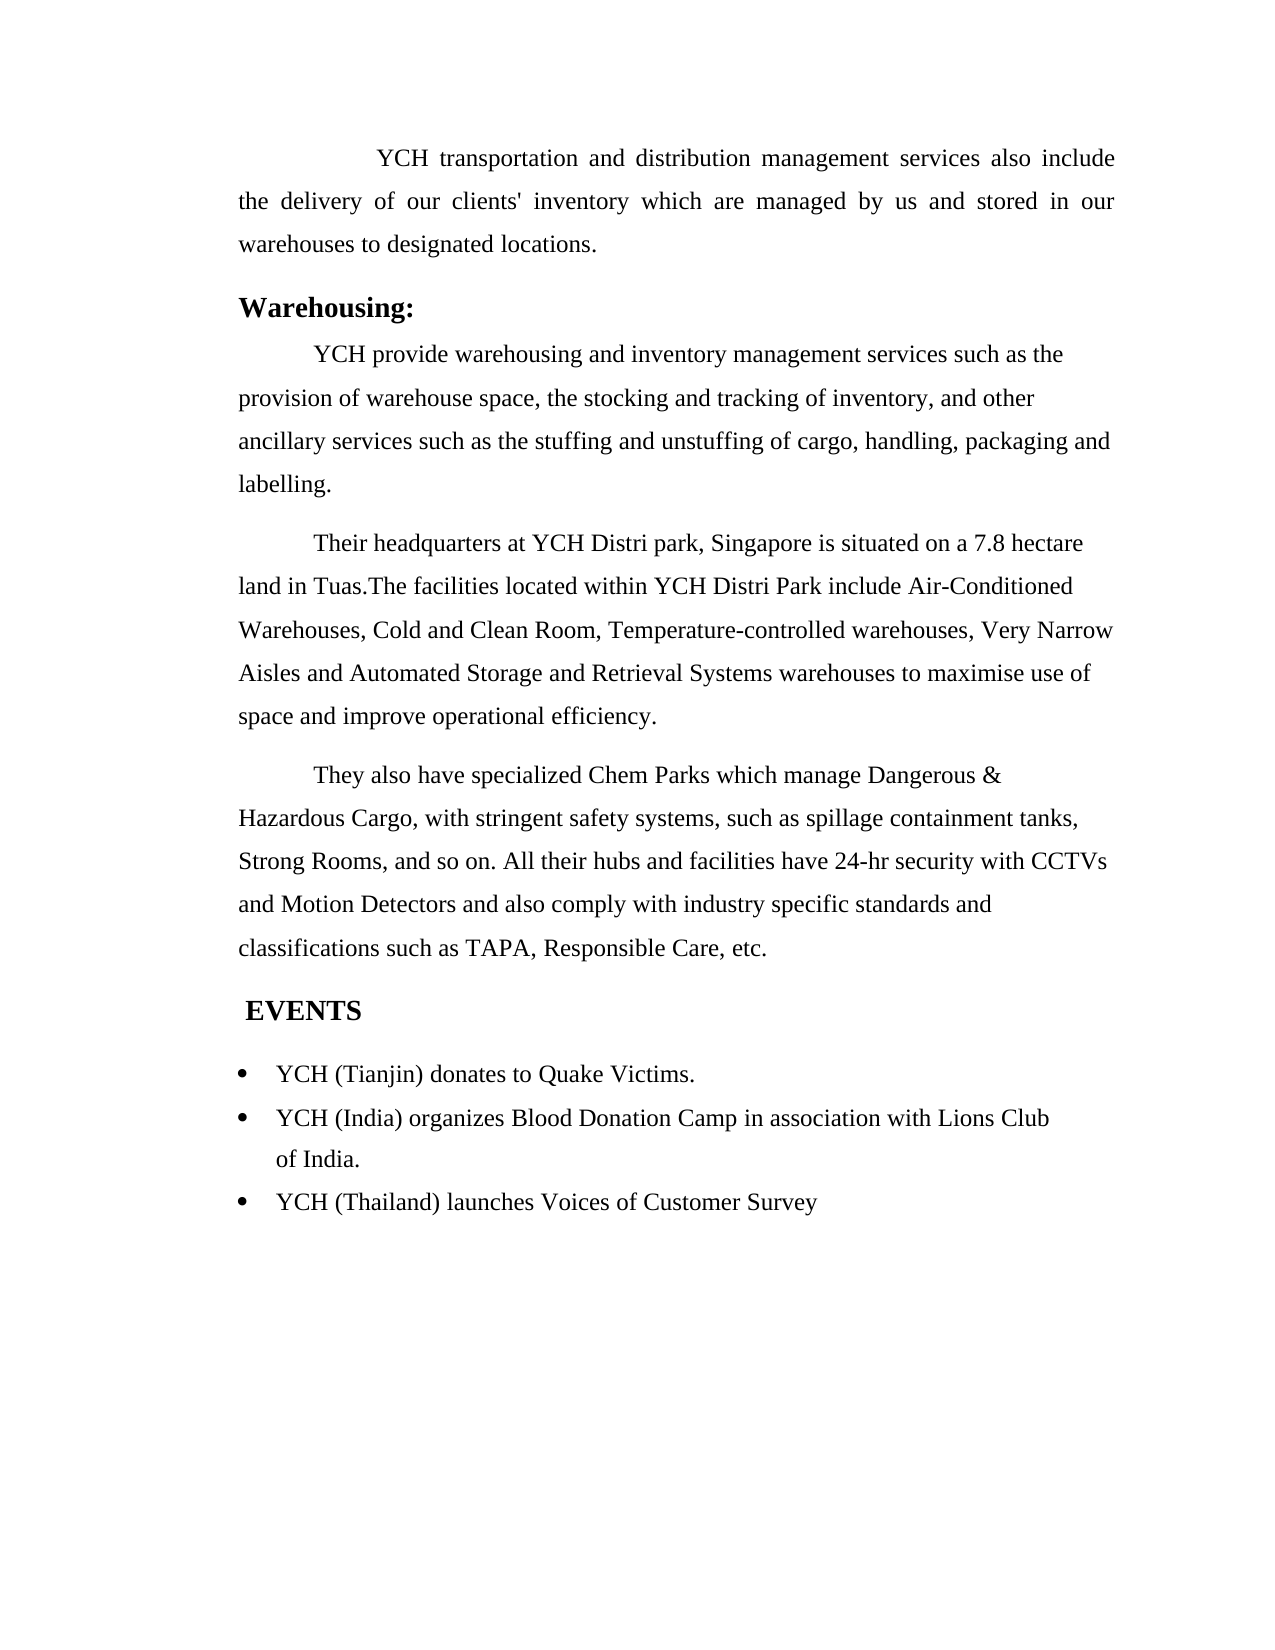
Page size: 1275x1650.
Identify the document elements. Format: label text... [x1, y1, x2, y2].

subtitle EVENTS [245, 993, 1154, 1026]
list YCH (Tianjin) donates to Quake Victims. [238, 1059, 1154, 1088]
text YCH transportation and distribution management services also include the delivery of our clients' inventory which are managed by us and stored in our warehouses to designated locations. [238, 143, 1115, 258]
text They also have specialized Chem Parks which manage Dangerous & Hazardous Cargo, with stringent safety systems, such as spillage containment tanks, Strong Rooms, and so on. All their hubs and facilities have 24-hr security with CCTVs and Motion Detectors and also comply with industry specific standards and classifications such as TAPA, Responsible Care, etc. [238, 760, 1114, 961]
text Their headquarters at YCH Distri park, Singapore is situated on a 7.8 hectare land in Tuas.The facilities located within YCH Distri Park include Air-Conditioned Warehouses, Cold and Clean Room, Temperature-controlled warehouses, Very Narrow Aisles and Automated Storage and Retrieval Systems warehouses to maximise use of space and improve operational efficiency. [238, 528, 1116, 730]
list YCH (India) organizes Blood Donation Camp in association with Lions Club of India. [238, 1103, 1076, 1173]
text YCH provide warehousing and inventory management services such as the provision of warehouse space, the stocking and tracking of inventory, and other ancillary services such as the stuffing and unstuffing of cargo, handling, packaging and labelling. [238, 339, 1110, 498]
subtitle Warehousing: [238, 290, 1154, 323]
list YCH (Thailand) launches Voices of Customer Survey [238, 1187, 1154, 1216]
